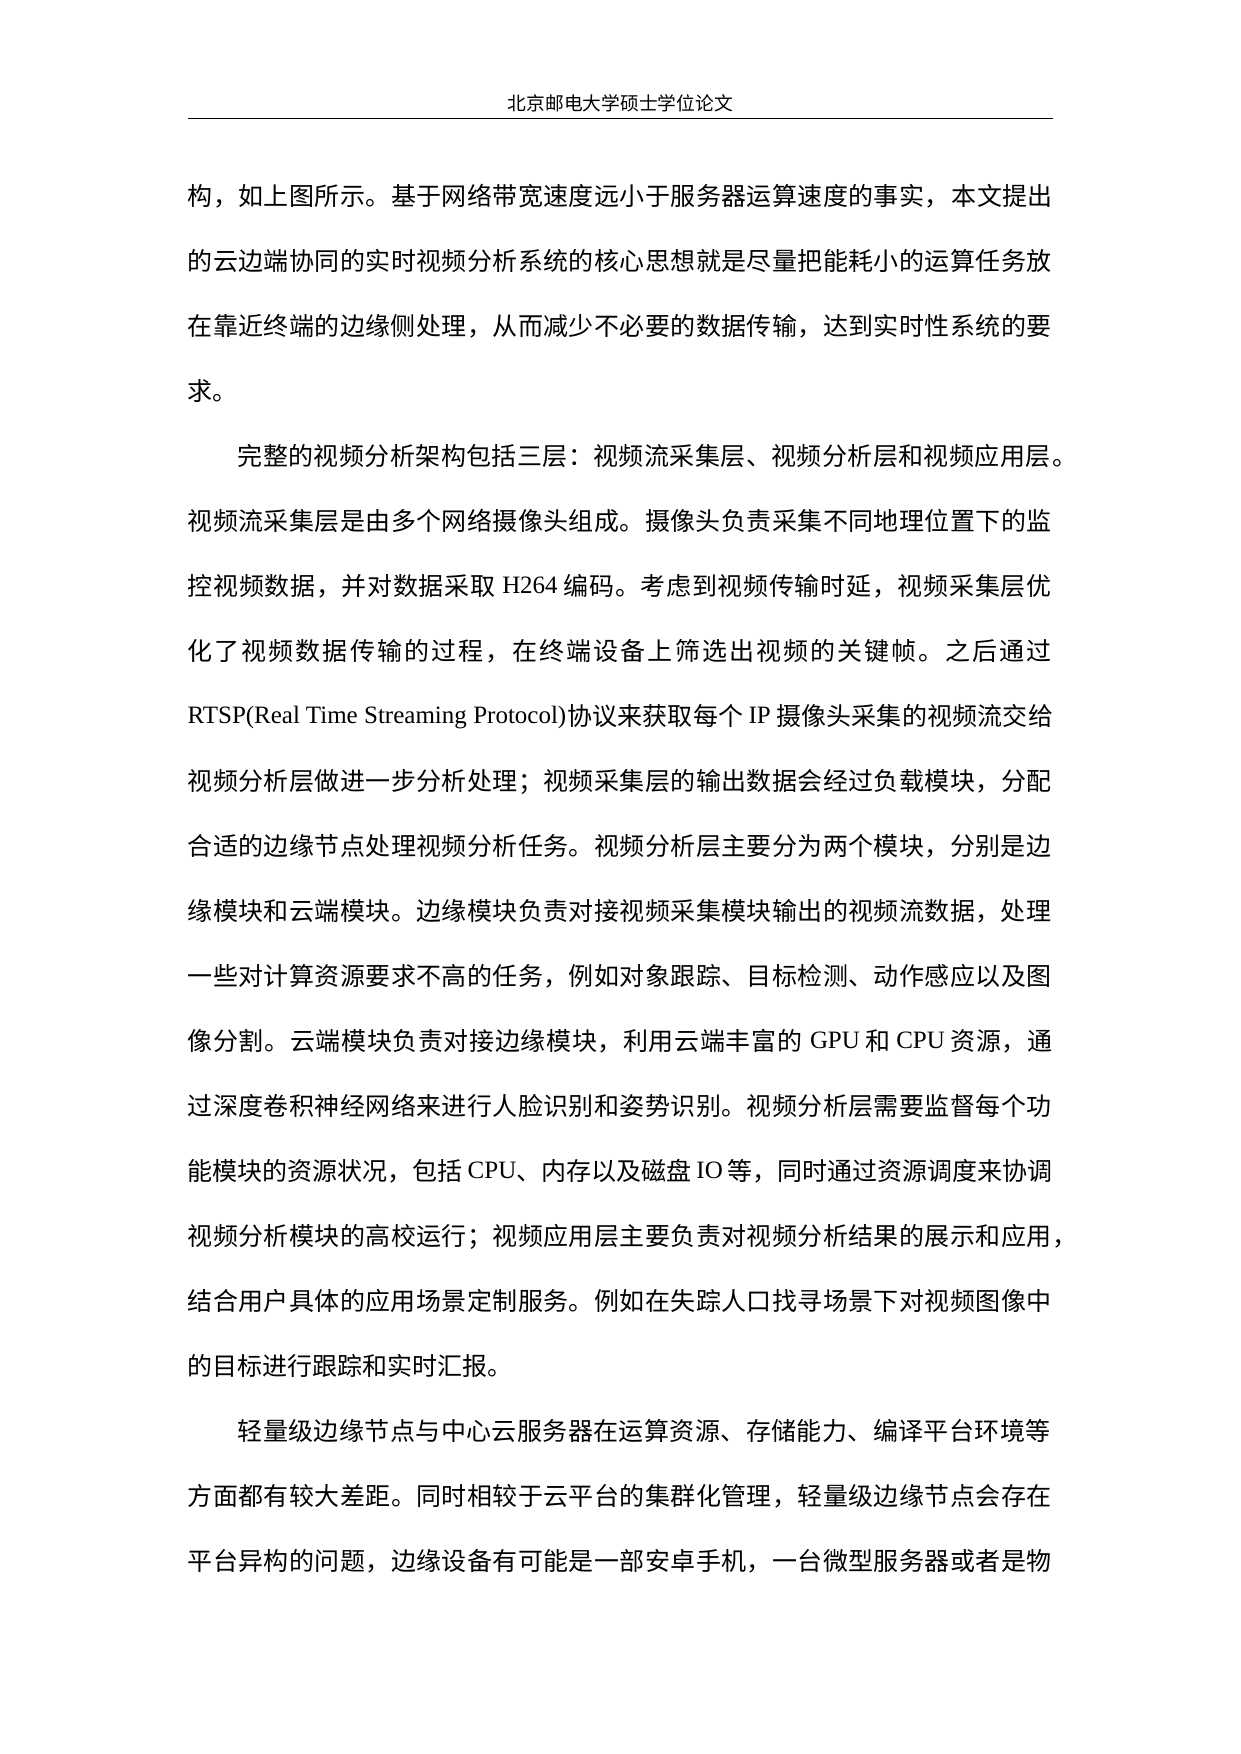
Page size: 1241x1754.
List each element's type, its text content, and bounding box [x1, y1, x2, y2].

text 完整的视频分析架构包括三层：视频流采集层、视频分析层和视频应用层。视频流采集层是由多个网络摄像头组成。摄像头负责采集不同地理位置下的监控视频数据，并对数据采取H264编码。考虑到视频传输时延，视频采集层优化了视频数据传输的过程，在终端设备上筛选出视频的关键帧。之后通过RTSP(Real Time Streaming Protocol)协议来获取每个IP摄像头采集的视频流交给视频分析层做进一步分析处理；视频采集层的输出数据会经过负载模块，分配合适的边缘节点处理视频分析任务。视频分析层主要分为两个模块，分别是边缘模块和云端模块。边缘模块负责对接视频采集模块输出的视频流数据，处理一些对计算资源要求不高的任务，例如对象跟踪、目标检测、动作感应以及图像分割。云端模块负责对接边缘模块，利用云端丰富的GPU和CPU资源，通过深度卷积神经网络来进行人脸识别和姿势识别。视频分析层需要监督每个功能模块的资源状况，包括CPU、内存以及磁盘IO等，同时通过资源调度来协调视频分析模块的高校运行；视频应用层主要负责对视频分析结果的展示和应用，结合用户具体的应用场景定制服务。例如在失踪人口找寻场景下对视频图像中的目标进行跟踪和实时汇报。 [187, 422, 1053, 1397]
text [187, 162, 1053, 422]
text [187, 1397, 1053, 1592]
